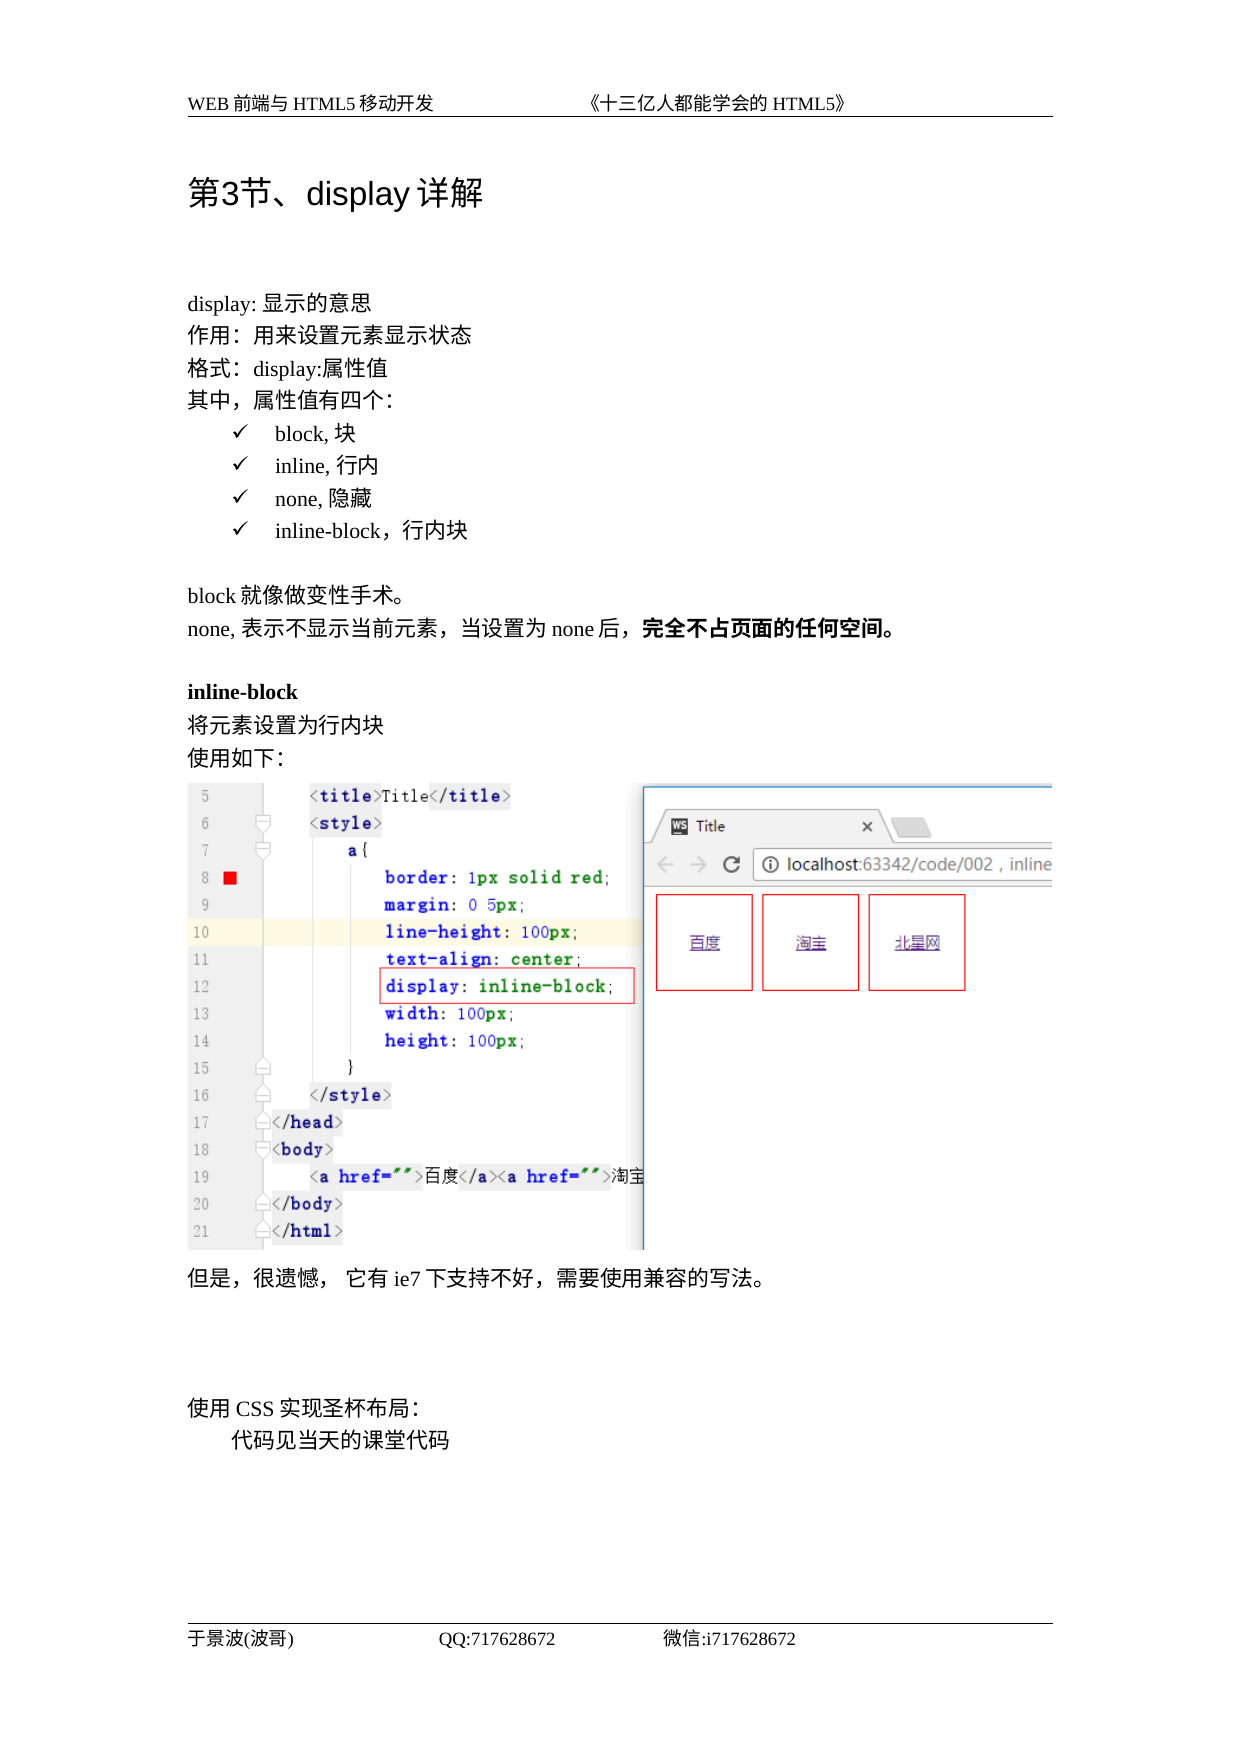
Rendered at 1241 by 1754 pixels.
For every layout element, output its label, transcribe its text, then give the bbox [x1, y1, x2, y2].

text 作用：用来设置元素显示状态 [187, 318, 1053, 350]
list inline-block，行内块 [187, 513, 1053, 545]
text 但是，很遗憾， 它有ie7下支持不好，需要使用兼容的写法。 [187, 1260, 1053, 1293]
text display: 显示的意思 [187, 285, 1053, 318]
text block就像做变性手术。 [187, 578, 1053, 610]
subtitle 、display详解 [187, 158, 1053, 223]
text 代码见当天的课堂代码 [187, 1423, 1053, 1455]
list none, 隐藏 [187, 480, 1053, 513]
text inline-block [187, 675, 1053, 708]
text 使用如下： [187, 740, 1053, 773]
text 将元素设置为行内块 [187, 708, 1053, 740]
text none, 表示不显示当前元素，当设置为none后，完全不占页面的任何空间。 [187, 610, 1053, 643]
text 其中，属性值有四个： [187, 383, 1053, 415]
text 格式：display:属性值 [187, 350, 1053, 383]
picture [187, 783, 1053, 1250]
list block, 块 [187, 415, 1053, 448]
text 使用CSS实现圣杯布局： [187, 1390, 1053, 1423]
list inline, 行内 [187, 448, 1053, 480]
